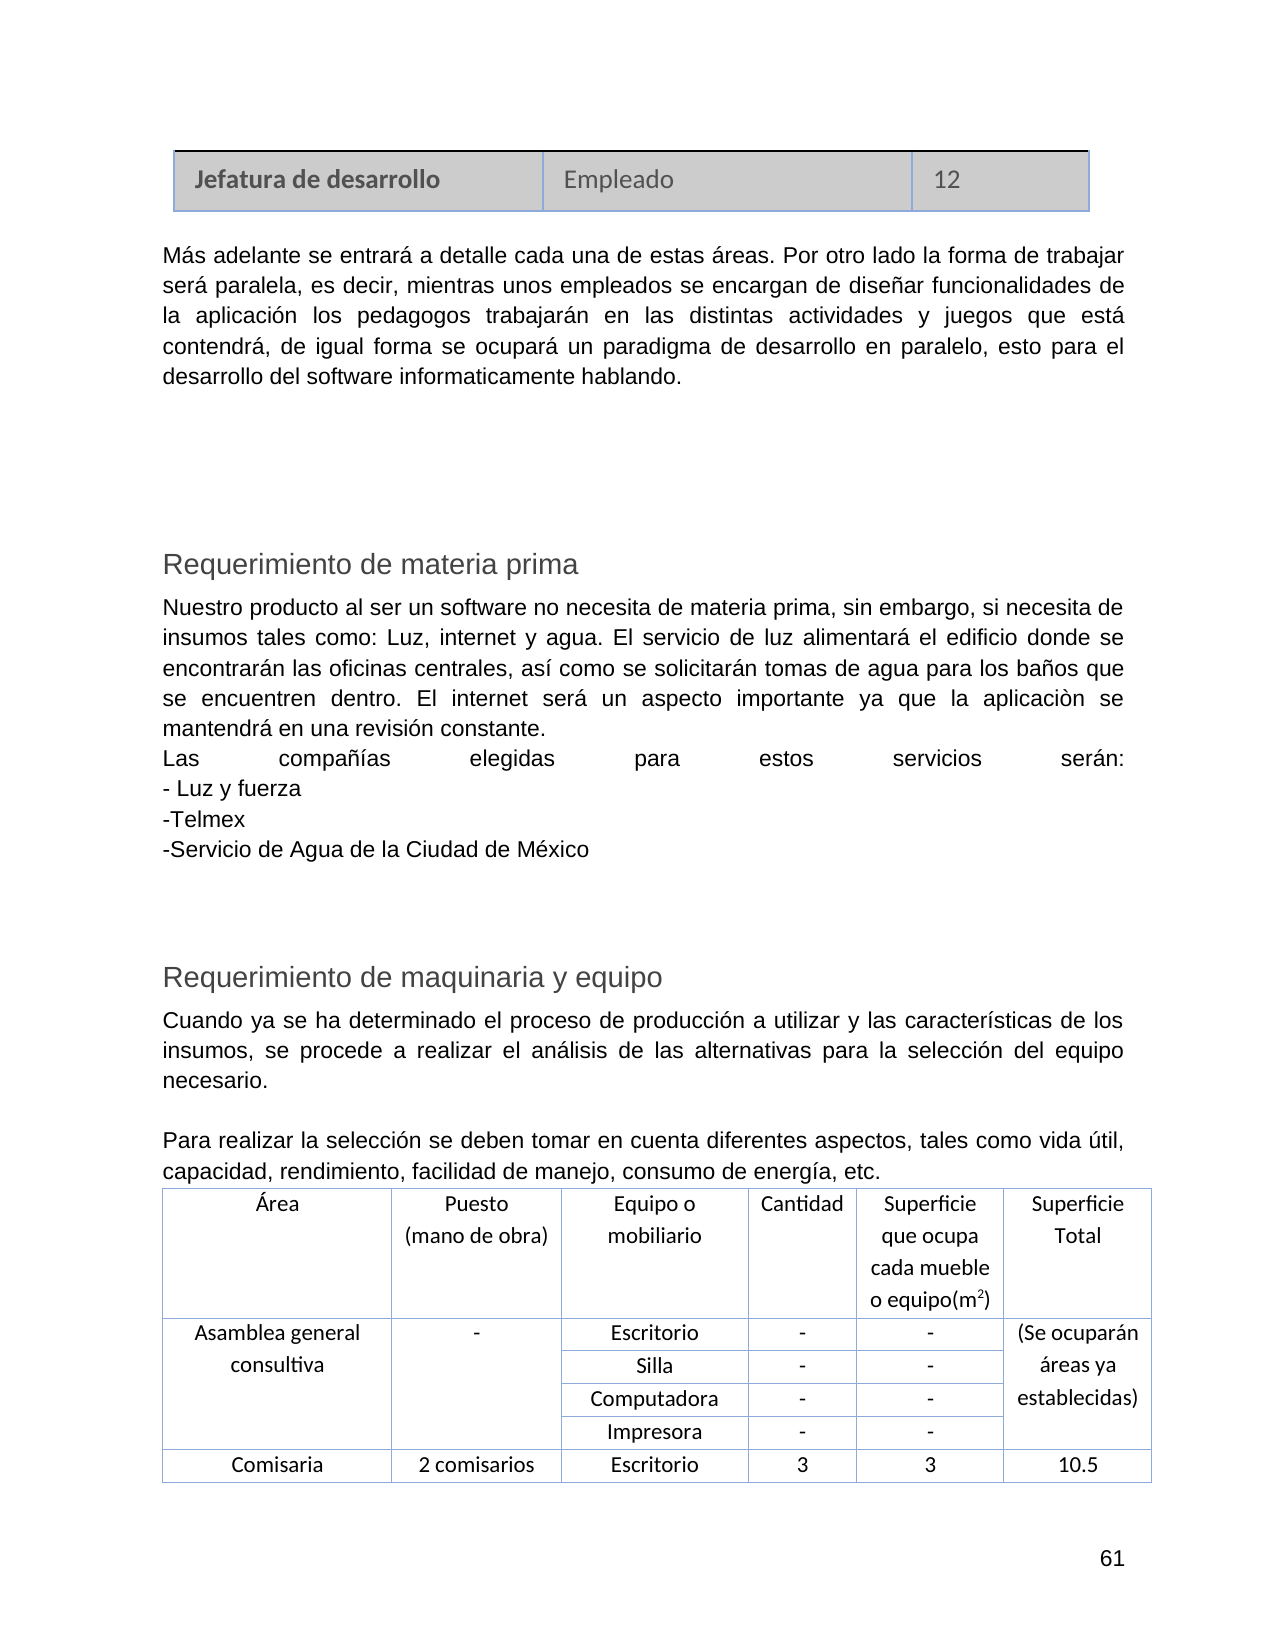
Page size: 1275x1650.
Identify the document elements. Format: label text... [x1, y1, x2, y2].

table_cell Empleado [544, 152, 911, 210]
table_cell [392, 1450, 561, 1482]
table_cell 3 [857, 1450, 1003, 1482]
table_cell - [749, 1319, 856, 1350]
table_cell Computadora [562, 1384, 748, 1416]
table_cell Escritorio [562, 1450, 748, 1482]
text -Servicio de Agua de la Ciudad de México [162, 836, 1125, 862]
table_cell 10.5 [1004, 1450, 1151, 1482]
table_header Cantidad [749, 1189, 856, 1317]
subtitle Requerimiento de materia prima [162, 547, 1125, 581]
table_cell 12 [913, 152, 1088, 210]
text Cuando ya se ha determinado el proceso de producción a utilizar y las características de los insumos, se procede a realizar el análisis de las alternativas para la selección del equipo necesario. [162, 1007, 1125, 1093]
table_cell - [392, 1319, 561, 1449]
table_header Equipo o mobiliario [562, 1189, 748, 1317]
table_header Área [163, 1189, 391, 1317]
text Más adelante se entrará a detalle cada una de estas áreas. Por otro lado la forma de trabajar será paralela, es decir, mientras unos empleados se encargan de diseñar funcionalidades de la aplicación los pedagogos trabajarán en las distintas actividades y juegos que está contendrá, de igual forma se ocupará un paradigma de desarrollo en paralelo, esto para el desarrollo del software informaticamente hablando. [162, 242, 1125, 389]
text Nuestro producto al ser un software no necesita de materia prima, sin embargo, si necesita de insumos tales como: Luz, internet y agua. El servicio de luz alimentará el edificio donde se encontrarán las oficinas centrales, así como se solicitarán tomas de agua para los baños que se encuentren dentro. El internet será un aspecto importante ya que la aplicaciòn se mantendrá en una revisión constante. [162, 594, 1125, 741]
table_cell (Se ocuparán áreas ya establecidas) [1004, 1319, 1151, 1449]
table_cell - [857, 1319, 1003, 1350]
text Para realizar la selección se deben tomar en cuenta diferentes aspectos, tales como vida útil, capacidad, rendimiento, facilidad de manejo, consumo de energía, etc. [162, 1127, 1125, 1184]
table_cell Jefatura de desarrollo [175, 152, 542, 210]
table_cell Impresora [562, 1417, 748, 1449]
table_cell - [749, 1384, 856, 1416]
table_cell - [857, 1351, 1003, 1383]
table_cell 3 [749, 1450, 856, 1482]
table_cell - [857, 1417, 1003, 1449]
text Las compañías elegidas para estos servicios serán: - Luz y fuerza [162, 745, 1125, 802]
subtitle Requerimiento de maquinaria y equipo [162, 960, 1125, 993]
table_cell - [857, 1384, 1003, 1416]
table_cell Escritorio [562, 1319, 748, 1350]
text -Telmex [162, 806, 1125, 832]
table_cell Silla [562, 1351, 748, 1383]
table_cell - [749, 1351, 856, 1383]
table_cell Asamblea general consultiva [163, 1319, 391, 1449]
table_header Superficie Total [1004, 1189, 1151, 1317]
table_cell Comisaria [163, 1450, 391, 1482]
table_header Superficie que ocupa cada mueble o equipo(m2) [857, 1189, 1003, 1317]
table_header Puesto (mano de obra) [392, 1189, 561, 1317]
table_cell - [749, 1417, 856, 1449]
